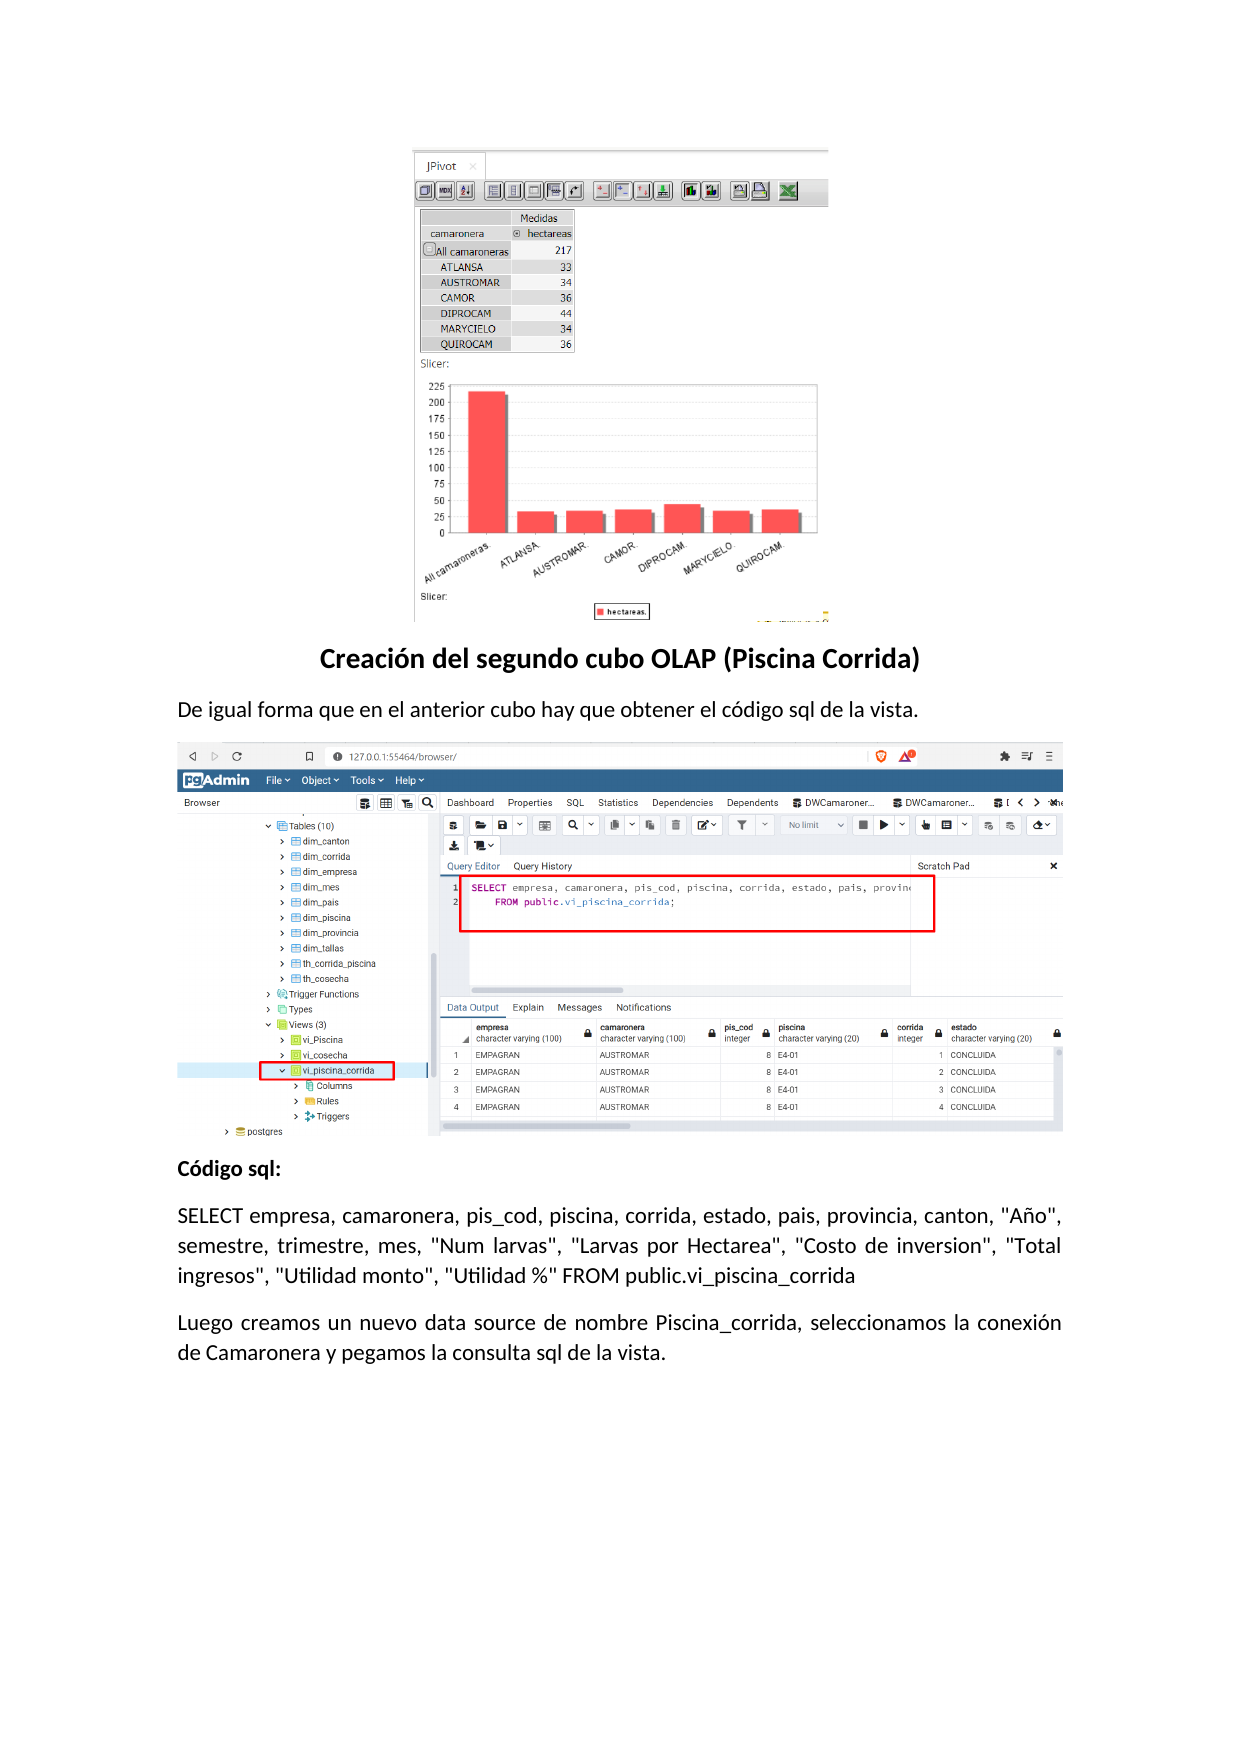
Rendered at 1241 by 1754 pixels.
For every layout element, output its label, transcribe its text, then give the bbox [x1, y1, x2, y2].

text SELECT empresa, camaronera, pis_cod, piscina, corrida, estado, pais, provincia, canton, "Año", semestre, trimestre, mes, "Num larvas", "Larvas por Hectarea", "Costo de inversion", "Total ingresos", "Utilidad monto", "Utilidad %" FROM public.vi_piscina_corrida [177, 1201, 1063, 1289]
text Creación del segundo cubo OLAP (Piscina Corrida) [177, 640, 1063, 676]
text De igual forma que en el anterior cubo hay que obtener el código sql de la vista. [177, 696, 1063, 723]
picture [412, 147, 829, 622]
text Luego creamos un nuevo data source de nombre Piscina_corrida, seleccionamos la conexión de Camaronera y pegamos la consulta sql de la vista. [177, 1308, 1063, 1366]
picture [177, 742, 1063, 1136]
text Código sql: [177, 1154, 1063, 1182]
